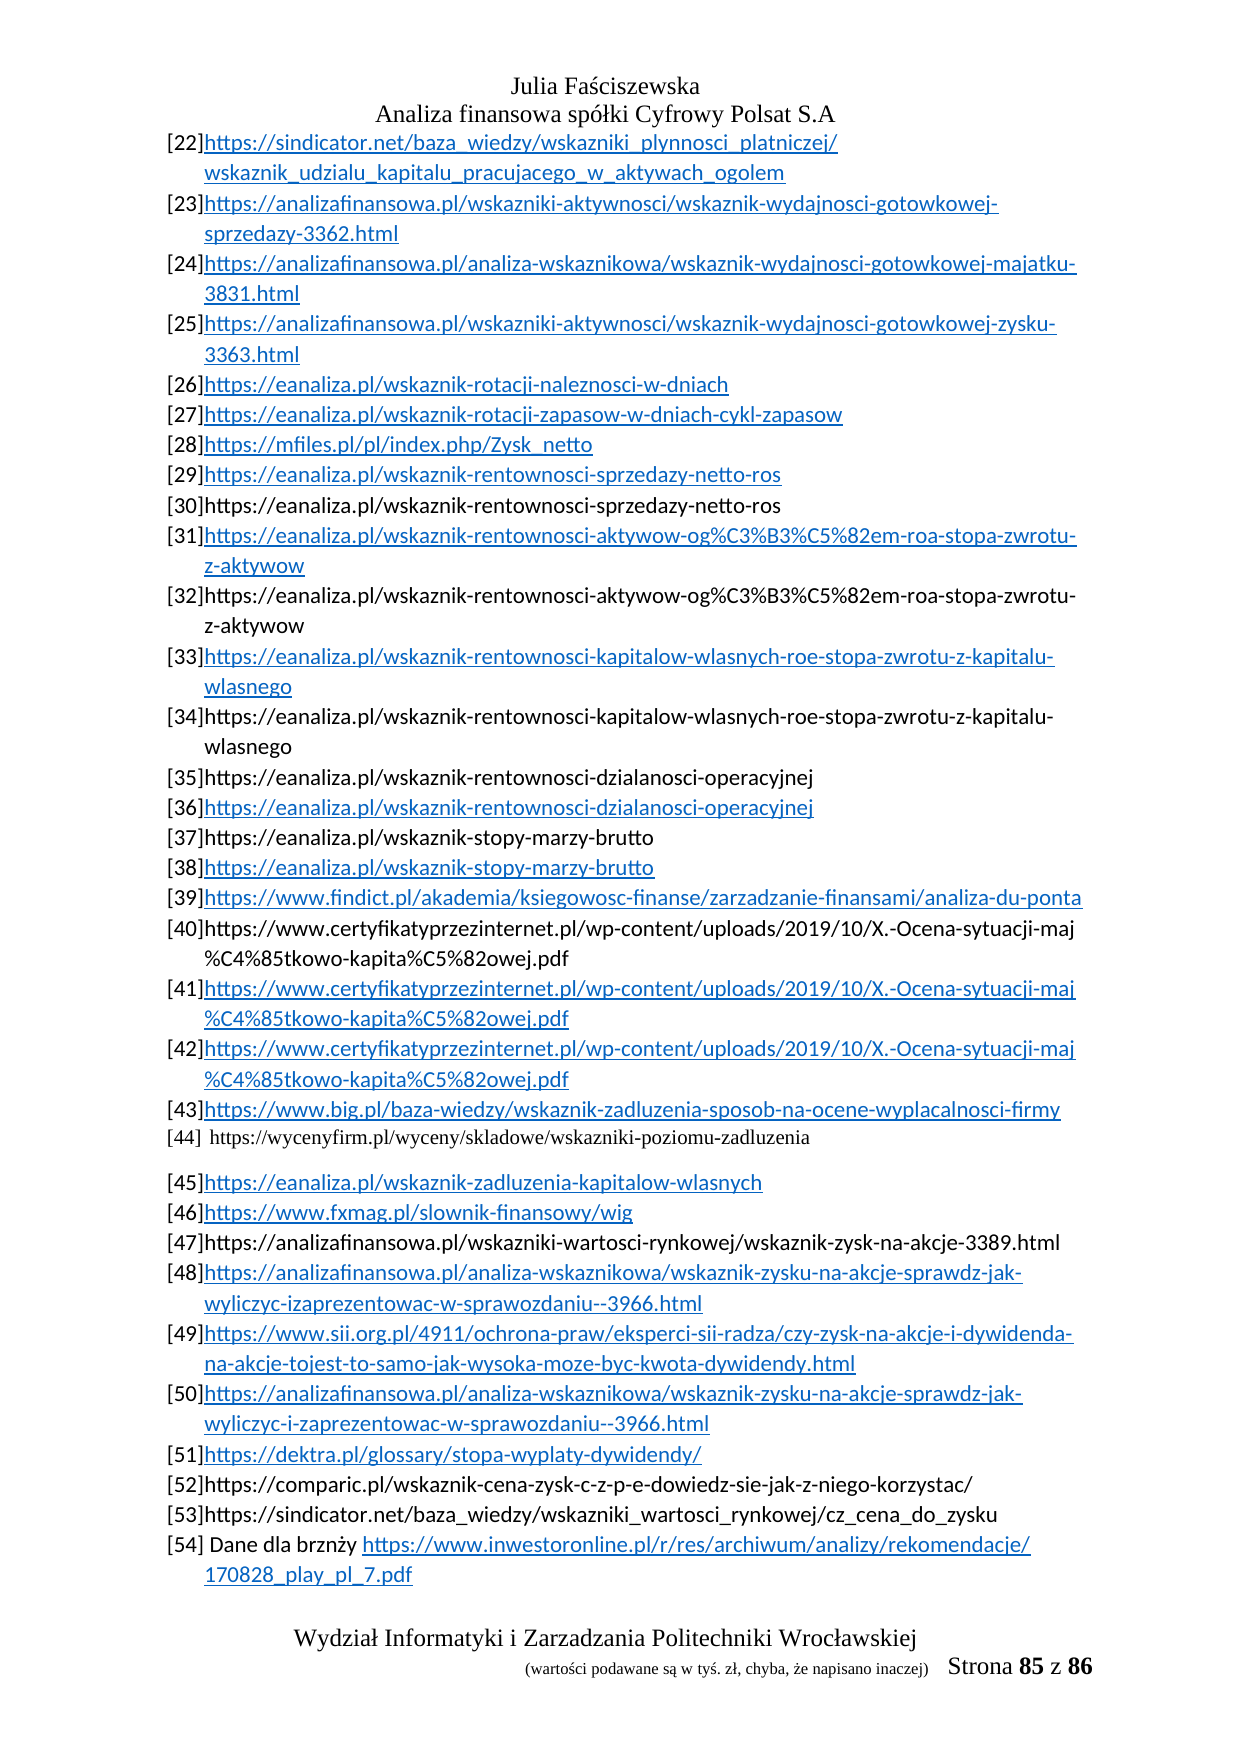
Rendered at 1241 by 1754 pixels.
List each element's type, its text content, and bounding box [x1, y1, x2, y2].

list https://eanaliza.pl/wskaznik-rentownosci-aktywow-og%C3%B3%C5%82em-roa-stopa-zwrotu-z-aktywow [167, 581, 1092, 640]
list https://eanaliza.pl/wskaznik-rentownosci-sprzedazy-netto-ros [167, 461, 1092, 489]
list https://analizafinansowa.pl/analiza-wskaznikowa/wskaznik-zysku-na-akcje-sprawdz-jak-wyliczyc-i-zaprezentowac-w-sprawozdaniu--3966.html [167, 1379, 1092, 1437]
list https://www.fxmag.pl/slownik-finansowy/wig [167, 1198, 1092, 1226]
list https://eanaliza.pl/wskaznik-stopy-marzy-brutto [167, 823, 1092, 851]
list https://mfiles.pl/pl/index.php/Zysk_netto [167, 430, 1092, 458]
list https://eanaliza.pl/wskaznik-rentownosci-kapitalow-wlasnych-roe-stopa-zwrotu-z-kapitalu-wlasnego [167, 642, 1092, 700]
list https://dektra.pl/glossary/stopa-wyplaty-dywidendy/ [167, 1440, 1092, 1468]
list https://eanaliza.pl/wskaznik-rentownosci-dzialanosci-operacyjnej [167, 763, 1092, 791]
list https://eanaliza.pl/wskaznik-rentownosci-kapitalow-wlasnych-roe-stopa-zwrotu-z-kapitalu-wlasnego [167, 702, 1092, 761]
list https://www.certyfikatyprzezinternet.pl/wp-content/uploads/2019/10/X.-Ocena-sytuacji-maj%C4%85tkowo-kapita%C5%82owej.pdf [167, 1034, 1092, 1093]
list https://www.sii.org.pl/4911/ochrona-praw/eksperci-sii-radza/czy-zysk-na-akcje-i-dywidenda-na-akcje-tojest-to-samo-jak-wysoka-moze-byc-kwota-dywidendy.html [167, 1319, 1092, 1377]
list https://analizafinansowa.pl/wskazniki-aktywnosci/wskaznik-wydajnosci-gotowkowej-zysku-3363.html [167, 309, 1092, 368]
list https://www.certyfikatyprzezinternet.pl/wp-content/uploads/2019/10/X.-Ocena-sytuacji-maj%C4%85tkowo-kapita%C5%82owej.pdf [167, 974, 1092, 1032]
list https://comparic.pl/wskaznik-cena-zysk-c-z-p-e-dowiedz-sie-jak-z-niego-korzystac/ [167, 1470, 1092, 1498]
list https://eanaliza.pl/wskaznik-rentownosci-aktywow-og%C3%B3%C5%82em-roa-stopa-zwrotu-z-aktywow [167, 521, 1092, 579]
list https://www.certyfikatyprzezinternet.pl/wp-content/uploads/2019/10/X.-Ocena-sytuacji-maj%C4%85tkowo-kapita%C5%82owej.pdf [167, 914, 1092, 972]
list https://analizafinansowa.pl/analiza-wskaznikowa/wskaznik-zysku-na-akcje-sprawdz-jak-wyliczyc-izaprezentowac-w-sprawozdaniu--3966.html [167, 1258, 1092, 1317]
list https://analizafinansowa.pl/analiza-wskaznikowa/wskaznik-wydajnosci-gotowkowej-majatku-3831.html [167, 249, 1092, 307]
list https://wycenyfirm.pl/wyceny/skladowe/wskazniki-poziomu-zadluzenia [167, 1125, 1092, 1149]
list https://www.findict.pl/akademia/ksiegowosc-finanse/zarzadzanie-finansami/analiza-du-ponta [167, 883, 1092, 912]
list https://eanaliza.pl/wskaznik-rentownosci-sprzedazy-netto-ros [167, 491, 1092, 519]
list https://analizafinansowa.pl/wskazniki-aktywnosci/wskaznik-wydajnosci-gotowkowej-sprzedazy-3362.html [167, 189, 1092, 247]
list https://sindicator.net/baza_wiedzy/wskazniki_wartosci_rynkowej/cz_cena_do_zysku [167, 1500, 1092, 1528]
list https://eanaliza.pl/wskaznik-stopy-marzy-brutto [167, 853, 1092, 881]
list https://sindicator.net/baza_wiedzy/wskazniki_plynnosci_platniczej/wskaznik_udzialu_kapitalu_pracujacego_w_aktywach_ogolem [167, 128, 1092, 187]
list https://www.big.pl/baza-wiedzy/wskaznik-zadluzenia-sposob-na-ocene-wyplacalnosci-firmy [167, 1095, 1092, 1123]
list https://eanaliza.pl/wskaznik-zadluzenia-kapitalow-wlasnych [167, 1168, 1092, 1196]
list https://eanaliza.pl/wskaznik-rotacji-zapasow-w-dniach-cykl-zapasow [167, 400, 1092, 428]
list https://analizafinansowa.pl/wskazniki-wartosci-rynkowej/wskaznik-zysk-na-akcje-3389.html [167, 1228, 1092, 1256]
list https://eanaliza.pl/wskaznik-rotacji-naleznosci-w-dniach [167, 370, 1092, 398]
list Dane dla brznży https://www.inwestoronline.pl/r/res/archiwum/analizy/rekomendacje/170828_play_pl_7.pdf [167, 1530, 1092, 1588]
list https://eanaliza.pl/wskaznik-rentownosci-dzialanosci-operacyjnej [167, 793, 1092, 821]
